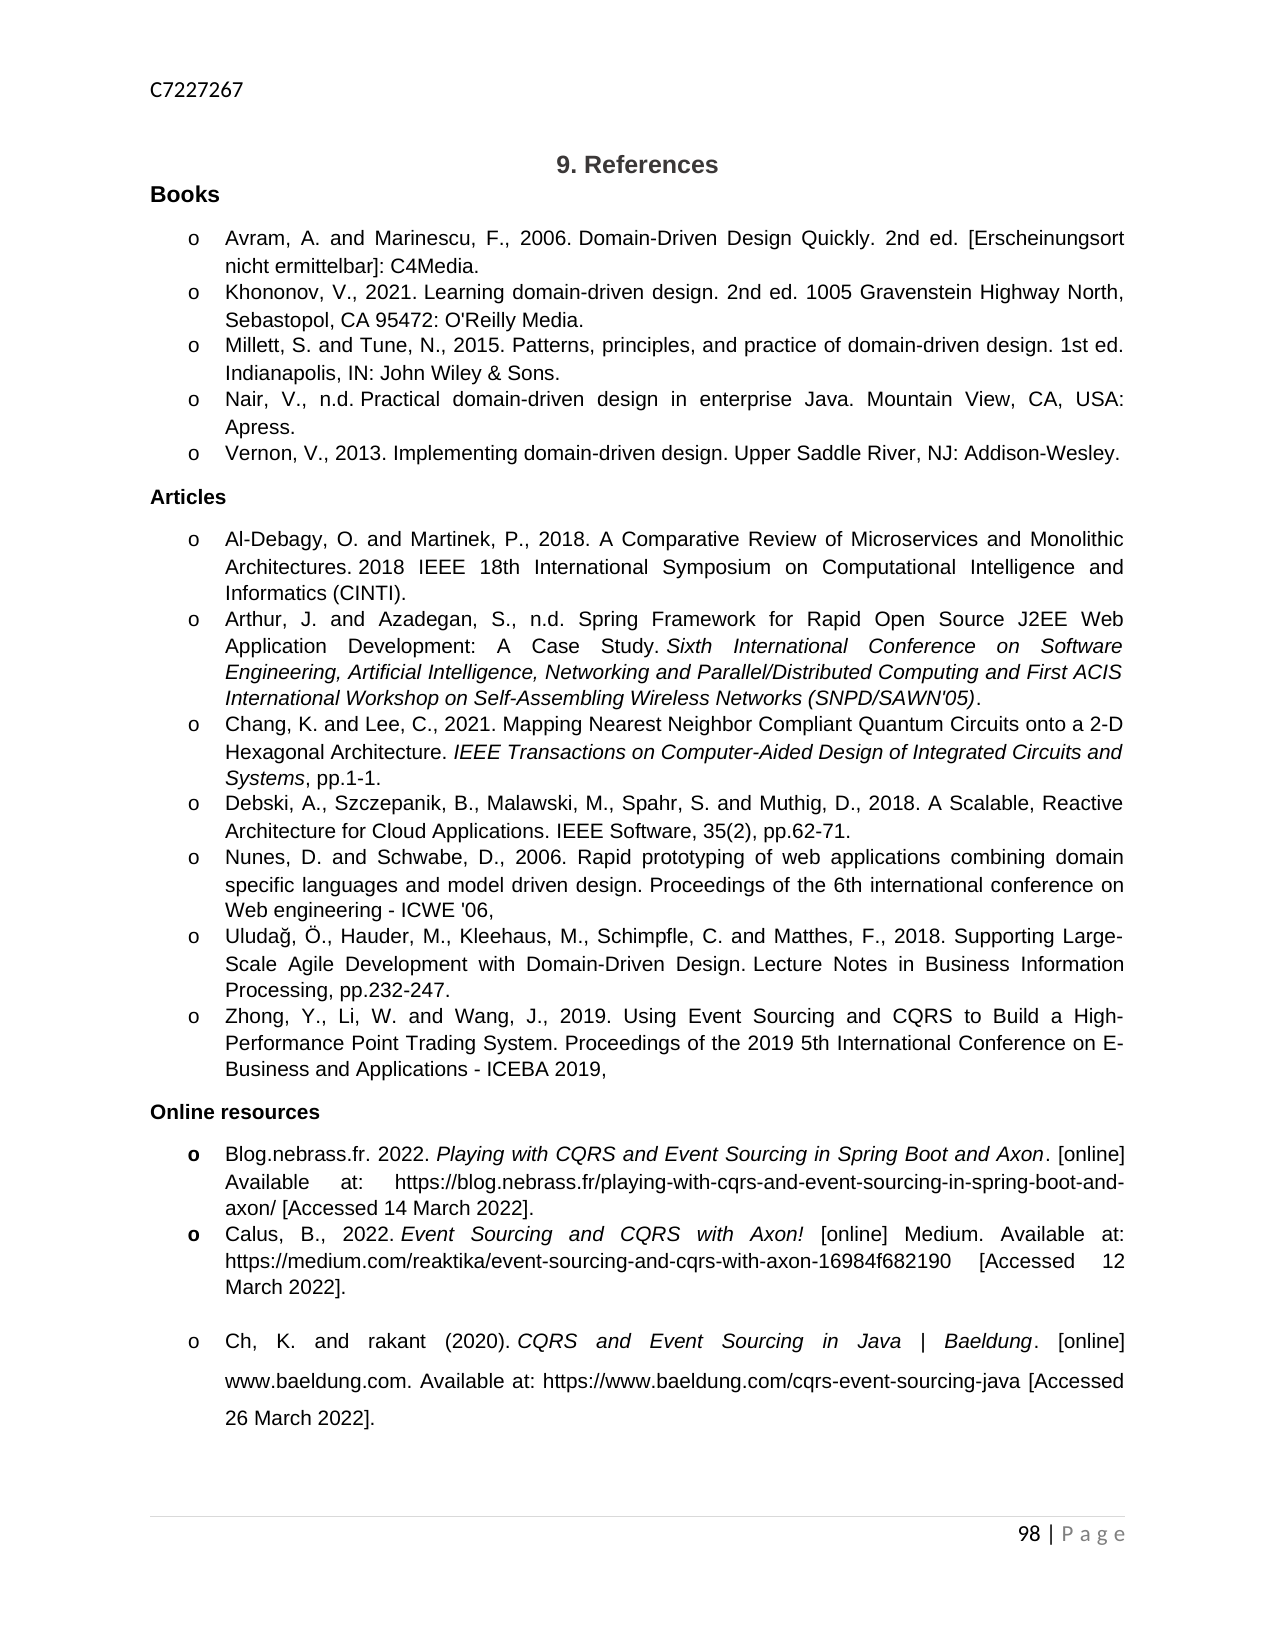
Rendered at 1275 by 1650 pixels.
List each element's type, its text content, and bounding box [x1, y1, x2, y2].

list Chang, K. and Lee, C., 2021. Mapping Nearest Neighbor Compliant Quantum Circuits onto a 2-D Hexagonal Architecture. IEEE Transactions on Computer-Aided Design of Integrated Circuits and Systems, pp.1-1. [187, 712, 1125, 789]
list Al-Debagy, O. and Martinek, P., 2018. A Comparative Review of Microservices and Monolithic Architectures. 2018 IEEE 18th International Symposium on Computational Intelligence and Informatics (CINTI). [187, 527, 1125, 605]
list Blog.nebrass.fr. 2022. Playing with CQRS and Event Sourcing in Spring Boot and Axon. [online] Available at: https://blog.nebrass.fr/playing-with-cqrs-and-event-sourcing-in-spring-boot-and-axon/ [Accessed 14 March 2022]. [187, 1142, 1125, 1219]
list Zhong, Y., Li, W. and Wang, J., 2019. Using Event Sourcing and CQRS to Build a High-Performance Point Trading System. Proceedings of the 2019 5th International Conference on E-Business and Applications - ICEBA 2019, [187, 1003, 1125, 1081]
text Articles [150, 485, 1125, 509]
list Avram, A. and Marinescu, F., 2006. Domain-Driven Design Quickly. 2nd ed. [Erscheinungsort nicht ermittelbar]: C4Media. [187, 226, 1125, 278]
list Ch, K. and rakant (2020). CQRS and Event Sourcing in Java | Baeldung. [online] www.baeldung.com. Available at: https://www.baeldung.com/cqrs-event-sourcing-java [Accessed 26 March 2022]. [187, 1317, 1125, 1430]
text Books [150, 181, 1125, 207]
list Debski, A., Szczepanik, B., Malawski, M., Spahr, S. and Muthig, D., 2018. A Scalable, Reactive Architecture for Cloud Applications. IEEE Software, 35(2), pp.62-71. [187, 791, 1125, 843]
list Khononov, V., 2021. Learning domain-driven design. 2nd ed. 1005 Gravenstein Highway North, Sebastopol, CA 95472: O'Reilly Media. [187, 280, 1125, 331]
list Millett, S. and Tune, N., 2015. Patterns, principles, and practice of domain-driven design. 1st ed. Indianapolis, IN: John Wiley & Sons. [187, 333, 1125, 385]
list Nunes, D. and Schwabe, D., 2006. Rapid prototyping of web applications combining domain specific languages and model driven design. Proceedings of the 6th international conference on Web engineering - ICWE '06, [187, 845, 1125, 922]
list Nair, V., n.d. Practical domain-driven design in enterprise Java. Mountain View, CA, USA: Apress. [187, 387, 1125, 438]
list Vernon, V., 2013. Implementing domain-driven design. Upper Saddle River, NJ: Addison-Wesley. [187, 440, 1125, 466]
list Calus, B., 2022. Event Sourcing and CQRS with Axon! [online] Medium. Available at: https://medium.com/reaktika/event-sourcing-and-cqrs-with-axon-16984f682190 [Accessed 12 March 2022]. [187, 1221, 1125, 1299]
list Arthur, J. and Azadegan, S., n.d. Spring Framework for Rapid Open Source J2EE Web Application Development: A Case Study. Sixth International Conference on Software Engineering, Artificial Intelligence, Networking and Parallel/Distributed Computing and First ACIS International Workshop on Self-Assembling Wireless Networks (SNPD/SAWN'05). [187, 607, 1125, 710]
text Online resources [150, 1099, 1125, 1123]
list Uludağ, Ö., Hauder, M., Kleehaus, M., Schimpfle, C. and Matthes, F., 2018. Supporting Large-Scale Agile Development with Domain-Driven Design. Lecture Notes in Business Information Processing, pp.232-247. [187, 924, 1125, 1002]
subtitle 9. References [150, 150, 1125, 179]
